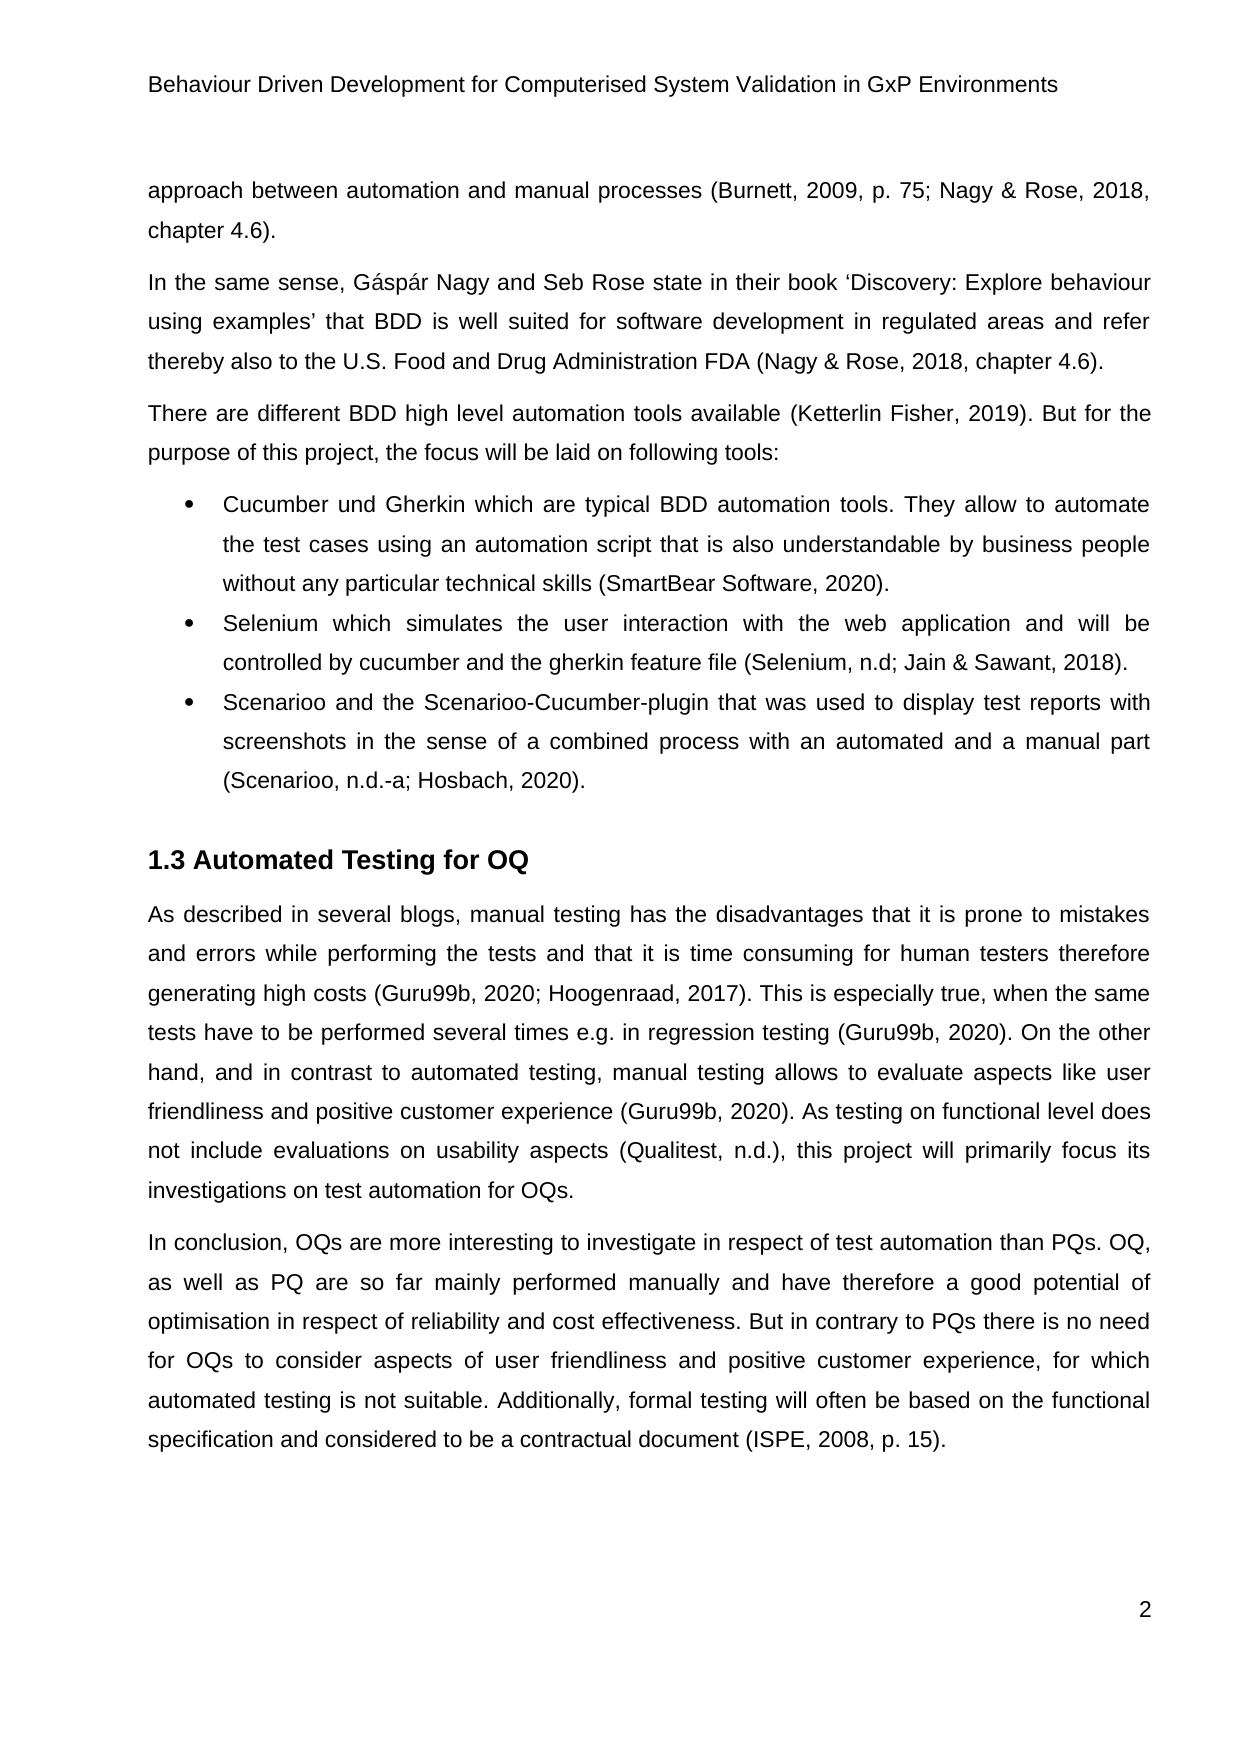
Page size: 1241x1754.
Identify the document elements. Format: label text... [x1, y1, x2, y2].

text In conclusion, OQs are more interesting to investigate in respect of test automation than PQs. OQ, as well as PQ are so far mainly performed manually and have therefore a good potential of optimisation in respect of reliability and cost effectiveness. But in contrary to PQs there is no need for OQs to consider aspects of user friendliness and positive customer experience, for which automated testing is not suitable. Additionally, formal testing will often be based on the functional specification and considered to be a contractual document (ISPE, 2008, p. 15). [148, 1229, 1152, 1453]
list Selenium which simulates the user interaction with the web application and will be controlled by cucumber and the gherkin feature file (Selenium, n.d; Jain & Sawant, 2018). [185, 609, 1152, 675]
text In the same sense, Gáspár Nagy and Seb Rose state in their book ‘Discovery: Explore behaviour using examples’ that BDD is well suited for software development in regulated areas and refer thereby also to the U.S. Food and Drug Administration FDA (Nagy & Rose, 2018, chapter 4.6). [148, 269, 1152, 374]
list Cucumber und Gherkin which are typical BDD automation tools. They allow to automate the test cases using an automation script that is also understandable by business people without any particular technical skills (SmartBear Software, 2020). [185, 491, 1152, 596]
list Scenarioo and the Scenarioo-Cucumber-plugin that was used to display test reports with screenshots in the sense of a combined process with an automated and a manual part (Scenarioo, n.d.-a; Hosbach, 2020). [185, 688, 1152, 794]
text There are different BDD high level automation tools available (Ketterlin Fisher, 2019). But for the purpose of this project, the focus will be laid on following tools: [148, 399, 1152, 465]
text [148, 177, 1152, 243]
text As described in several blogs, manual testing has the disadvantages that it is prone to mistakes and errors while performing the tests and that it is time consuming for human testers therefore generating high costs (Guru99b, 2020; Hoogenraad, 2017). This is especially true, when the same tests have to be performed several times e.g. in regression testing (Guru99b, 2020). On the other hand, and in contrast to automated testing, manual testing allows to evaluate aspects like user friendliness and positive customer experience (Guru99b, 2020). As testing on functional level does not include evaluations on usability aspects (Qualitest, n.d.), this project will primarily focus its investigations on test automation for OQs. [148, 901, 1152, 1203]
subtitle Automated Testing for OQ [148, 844, 1152, 876]
